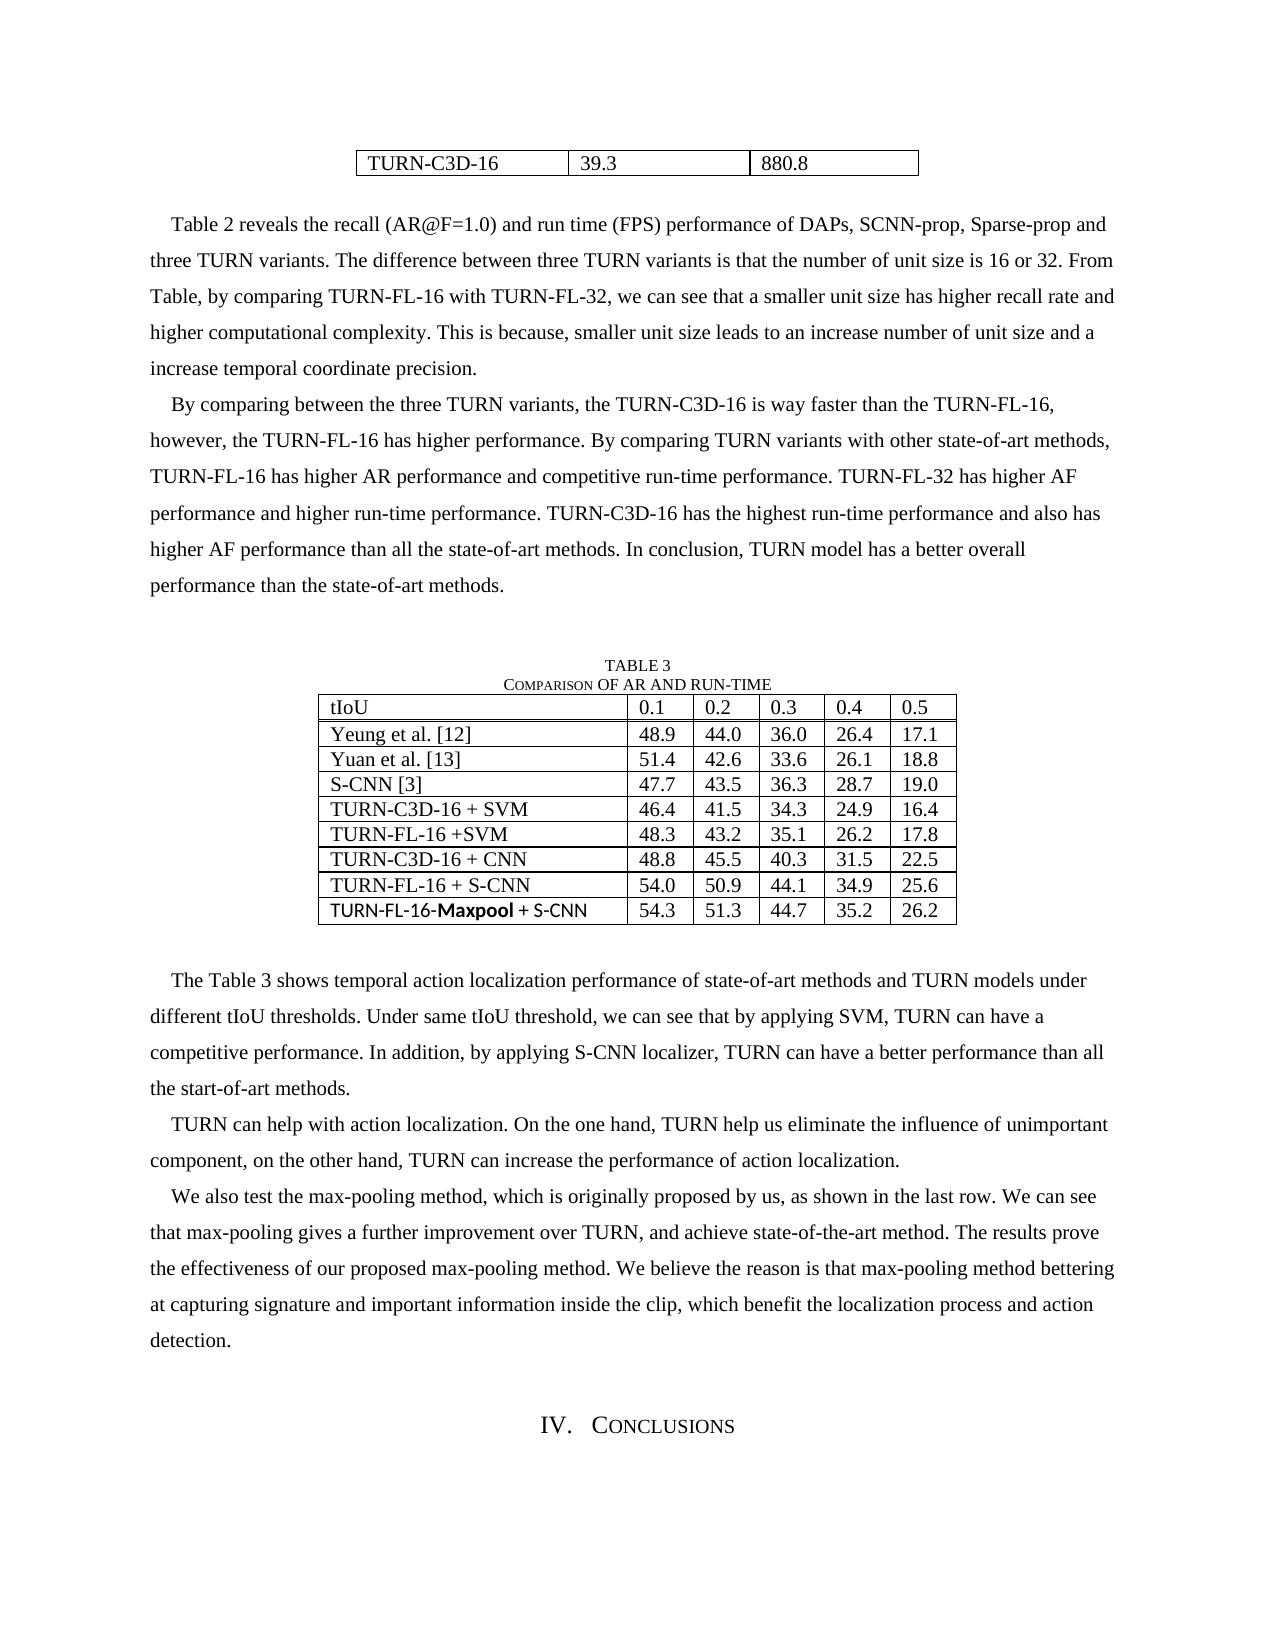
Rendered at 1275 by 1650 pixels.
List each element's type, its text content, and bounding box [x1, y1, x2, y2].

table_cell 22.5 [891, 848, 956, 871]
title Comparison OF AR AND RUN-TIME [150, 674, 1125, 693]
table_cell 42.6 [694, 747, 759, 771]
table_cell 43.5 [694, 772, 759, 796]
table_cell TURN-FL-16 +SVM [319, 822, 627, 846]
table_cell 40.3 [760, 848, 824, 871]
table_cell 33.6 [760, 747, 824, 771]
table_cell 46.4 [628, 797, 693, 821]
table_cell 51.4 [628, 747, 693, 771]
table_cell 25.6 [891, 873, 956, 897]
text By comparing between the three TURN variants, the TURN-C3D-16 is way faster than the TURN-FL-16, however, the TURN-FL-16 has higher performance. By comparing TURN variants with other state-of-art methods, TURN-FL-16 has higher AR performance and competitive run-time performance. TURN-FL-32 has higher AF performance and higher run-time performance. TURN-C3D-16 has the highest run-time performance and also has higher AF performance than all the state-of-art methods. In conclusion, TURN model has a better overall performance than the state-of-art methods. [150, 392, 1125, 597]
text The Table 3 shows temporal action localization performance of state-of-art methods and TURN models under different tIoU thresholds. Under same tIoU threshold, we can see that by applying SVM, TURN can have a competitive performance. In addition, by applying S-CNN localizer, TURN can have a better performance than all the start-of-art methods. [150, 968, 1125, 1100]
table_cell 16.4 [891, 797, 956, 821]
table_cell TURN-FL-16-Maxpool + S-CNN [319, 898, 627, 924]
text We also test the max-pooling method, which is originally proposed by us, as shown in the last row. We can see that max-pooling gives a further improvement over TURN, and achieve state-of-the-art method. The results prove the effectiveness of our proposed max-pooling method. We believe the reason is that max-pooling method bettering at capturing signature and important information inside the clip, which benefit the localization process and action detection. [150, 1184, 1125, 1352]
table_cell 48.9 [628, 722, 693, 746]
table_cell 26.2 [891, 898, 956, 924]
text TURN can help with action localization. On the one hand, TURN help us eliminate the influence of unimportant component, on the other hand, TURN can increase the performance of action localization. [150, 1112, 1125, 1172]
table_cell 51.3 [694, 898, 759, 924]
table_cell 50.9 [694, 873, 759, 897]
table_header tIoU [319, 695, 627, 719]
table_cell Yuan et al. [13] [319, 747, 627, 771]
table_cell 26.2 [825, 822, 890, 846]
table_cell 41.5 [694, 797, 759, 821]
table_cell 44.1 [760, 873, 824, 897]
text Table 2 reveals the recall (AR@F=1.0) and run time (FPS) performance of DAPs, SCNN-prop, Sparse-prop and three TURN variants. The difference between three TURN variants is that the number of unit size is 16 or 32. From Table, by comparing TURN-FL-16 with TURN-FL-32, we can see that a smaller unit size has higher recall rate and higher computational complexity. This is because, smaller unit size leads to an increase number of unit size and a increase temporal coordinate precision. [150, 212, 1125, 380]
table_cell 17.1 [891, 722, 956, 746]
table_cell 43.2 [694, 822, 759, 846]
table_cell 54.3 [628, 898, 693, 924]
table_cell 17.8 [891, 822, 956, 846]
table_header 0.4 [825, 695, 890, 719]
table_header 0.1 [628, 695, 693, 719]
table_cell S-CNN [3] [319, 772, 627, 796]
table_cell 47.7 [628, 772, 693, 796]
table_header 0.3 [760, 695, 824, 719]
table_cell 34.9 [825, 873, 890, 897]
table_cell TURN-C3D-16 [357, 151, 568, 175]
table_cell 26.1 [825, 747, 890, 771]
table_cell 19.0 [891, 772, 956, 796]
table_cell 36.0 [760, 722, 824, 746]
table_cell 48.8 [628, 848, 693, 871]
table_cell 44.0 [694, 722, 759, 746]
table_cell 48.3 [628, 822, 693, 846]
table_header 0.2 [694, 695, 759, 719]
table_cell TURN-FL-16 + S-CNN [319, 873, 627, 897]
table_cell TURN-C3D-16 + CNN [319, 848, 627, 871]
text TABLE 3 [150, 657, 1125, 674]
table_cell 35.2 [825, 898, 890, 924]
table_cell 39.3 [569, 151, 749, 175]
table_cell 36.3 [760, 772, 824, 796]
table_cell TURN-C3D-16 + SVM [319, 797, 627, 821]
table_cell 44.7 [760, 898, 824, 924]
table_cell 54.0 [628, 873, 693, 897]
table_header 0.5 [891, 695, 956, 719]
table_cell 24.9 [825, 797, 890, 821]
table_cell Yeung et al. [12] [319, 722, 627, 746]
table_cell 18.8 [891, 747, 956, 771]
table_cell 28.7 [825, 772, 890, 796]
table_cell 35.1 [760, 822, 824, 846]
table_cell 45.5 [694, 848, 759, 871]
table_cell 26.4 [825, 722, 890, 746]
table_cell 34.3 [760, 797, 824, 821]
table_cell 880.8 [751, 151, 918, 175]
table_cell 31.5 [825, 848, 890, 871]
subtitle IV. Conclusions [150, 1413, 1125, 1439]
